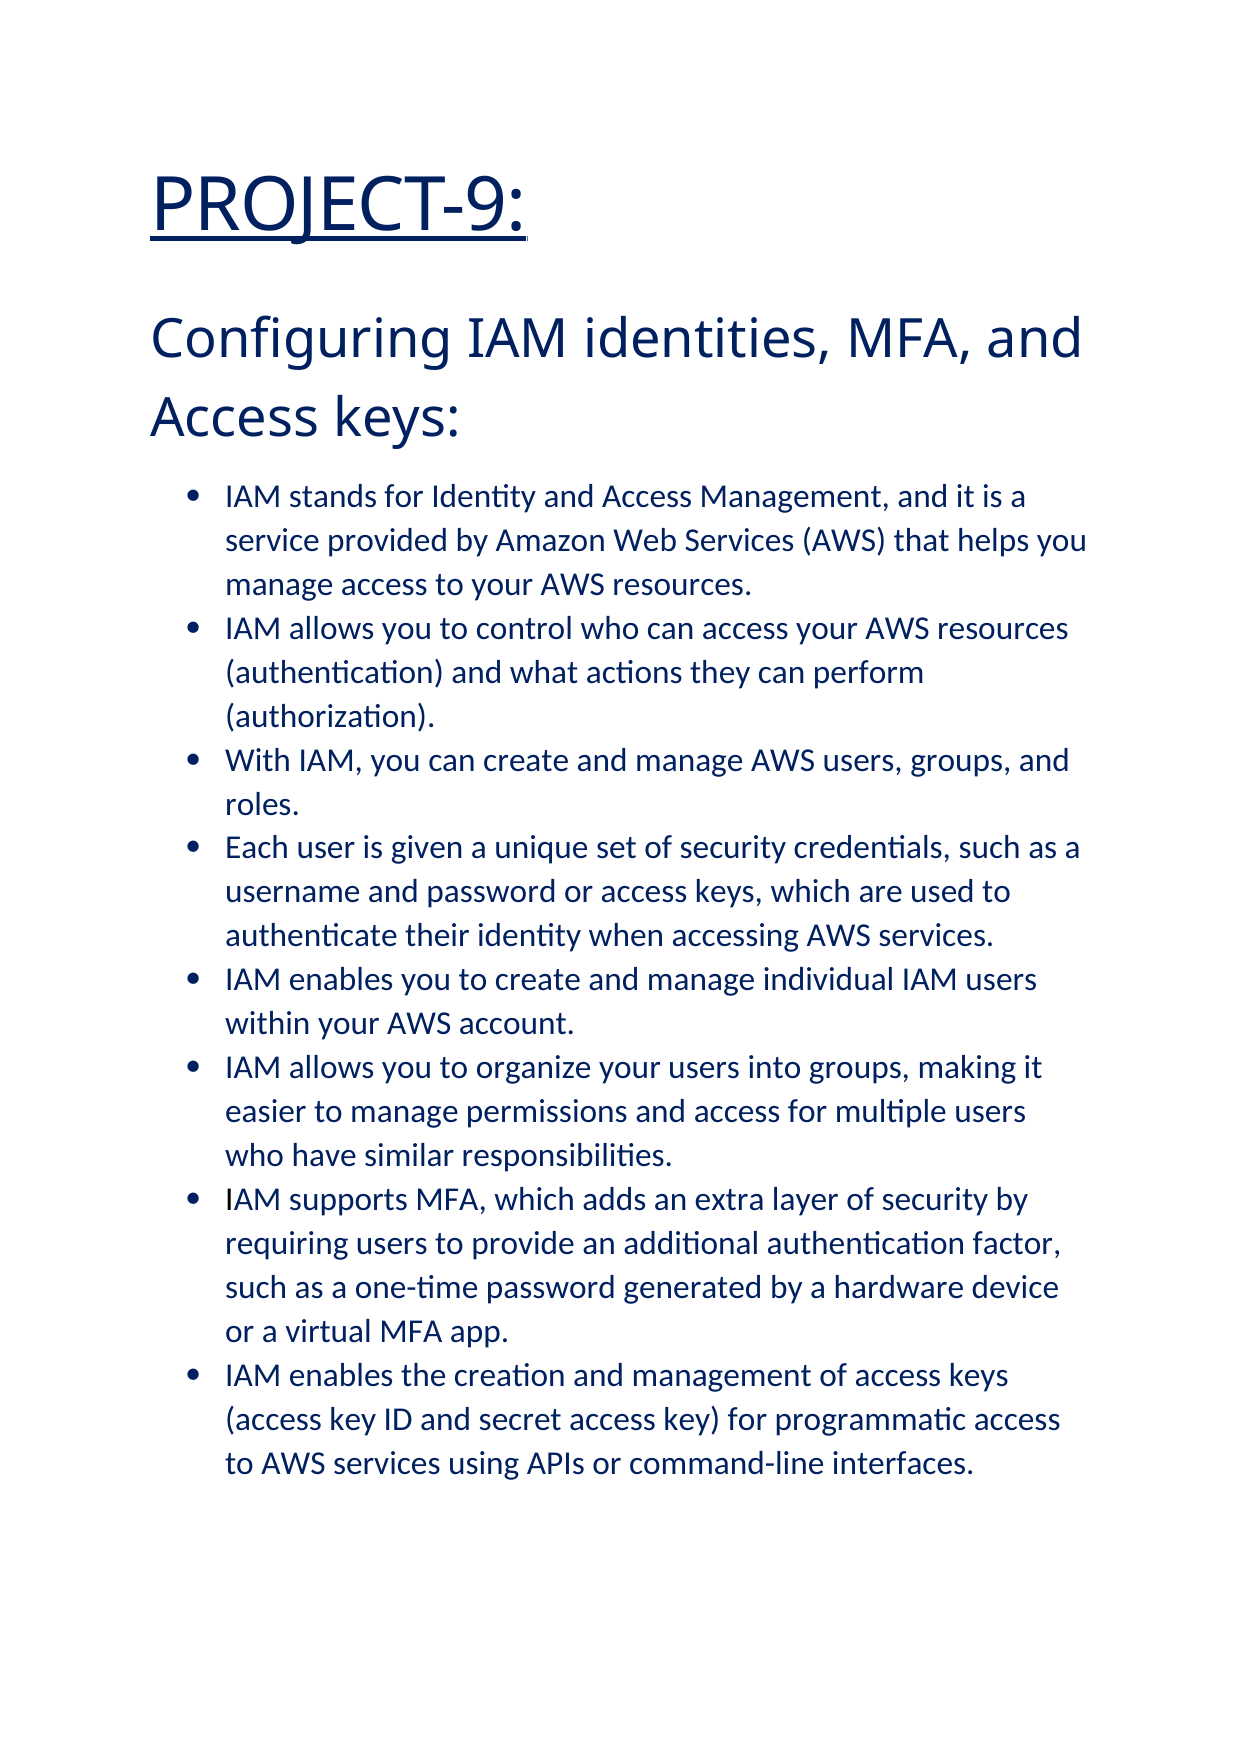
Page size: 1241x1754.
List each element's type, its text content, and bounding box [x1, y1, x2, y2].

title PROJECT-9: [150, 150, 1090, 252]
list IAM enables you to create and manage individual IAM users within your AWS account. [187, 958, 1090, 1043]
list Each user is given a unique set of security credentials, such as a username and password or access keys, which are used to authenticate their identity when accessing AWS services. [187, 827, 1090, 955]
list With IAM, you can create and manage AWS users, groups, and roles. [187, 739, 1090, 823]
list IAM stands for Identity and Access Management, and it is a service provided by Amazon Web Services (AWS) that helps you manage access to your AWS resources. [187, 475, 1090, 603]
list IAM supports MFA, which adds an extra layer of security by requiring users to provide an additional authentication factor, such as a one-time password generated by a hardware device or a virtual MFA app. [187, 1178, 1090, 1351]
list IAM enables the creation and management of access keys (access key ID and secret access key) for programmatic access to AWS services using APIs or command-line interfaces. [187, 1354, 1090, 1483]
list IAM allows you to control who can access your AWS resources (authentication) and what actions they can perform (authorization). [187, 607, 1090, 735]
list IAM allows you to organize your users into groups, making it easier to manage permissions and access for multiple users who have similar responsibilities. [187, 1046, 1090, 1175]
text Configuring IAM identities, MFA, and Access keys: [150, 299, 1090, 452]
